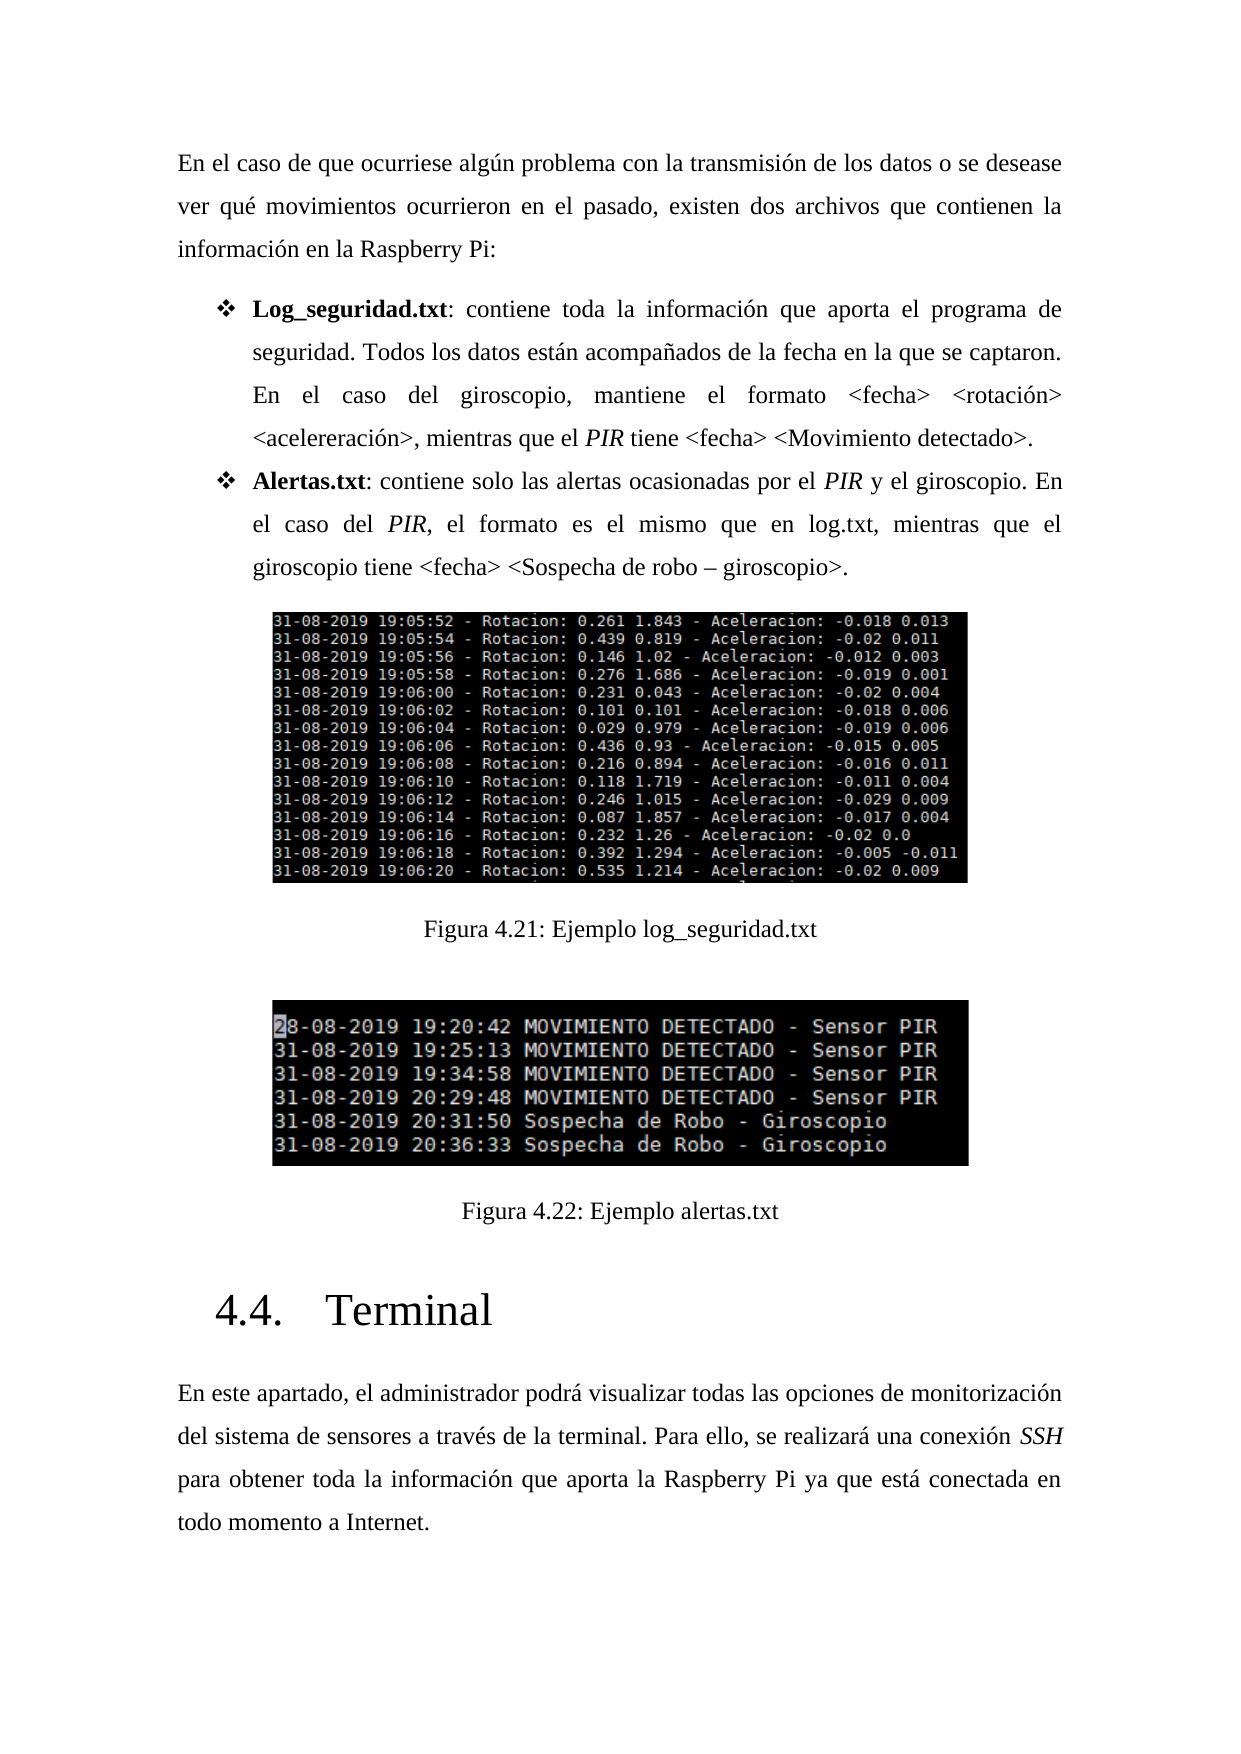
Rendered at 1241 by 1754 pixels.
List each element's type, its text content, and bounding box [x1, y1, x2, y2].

text En este apartado, el administrador podrá visualizar todas las opciones de monitorización del sistema de sensores a través de la terminal. Para ello, se realizará una conexión SSH para obtener toda la información que aporta la Raspberry Pi ya que está conectada en todo momento a Internet. [177, 1378, 1063, 1536]
text Figura 4.22: Ejemplo alertas.txt [177, 1196, 1063, 1225]
text En el caso de que ocurriese algún problema con la transmisión de los datos o se desease ver qué movimientos ocurrieron en el pasado, existen dos archivos que contienen la información en la Raspberry Pi: [177, 148, 1063, 263]
text Figura 4.21: Ejemplo log_seguridad.txt [177, 914, 1063, 942]
picture [271, 1000, 969, 1166]
picture [272, 612, 968, 883]
list Log_seguridad.txt: contiene toda la información que aporta el programa de seguridad. Todos los datos están acompañados de la fecha en la que se captaron. En el caso del giroscopio, mantiene el formato <fecha> <rotación> <acelereración>, mientras que el PIR tiene <fecha> <Movimiento detectado>. [215, 294, 1063, 452]
list Terminal [215, 1282, 1063, 1335]
list Alertas.txt: contiene solo las alertas ocasionadas por el PIR y el giroscopio. En el caso del PIR, el formato es el mismo que en log.txt, mientras que el giroscopio tiene <fecha> <Sospecha de robo – giroscopio>. [215, 466, 1063, 581]
